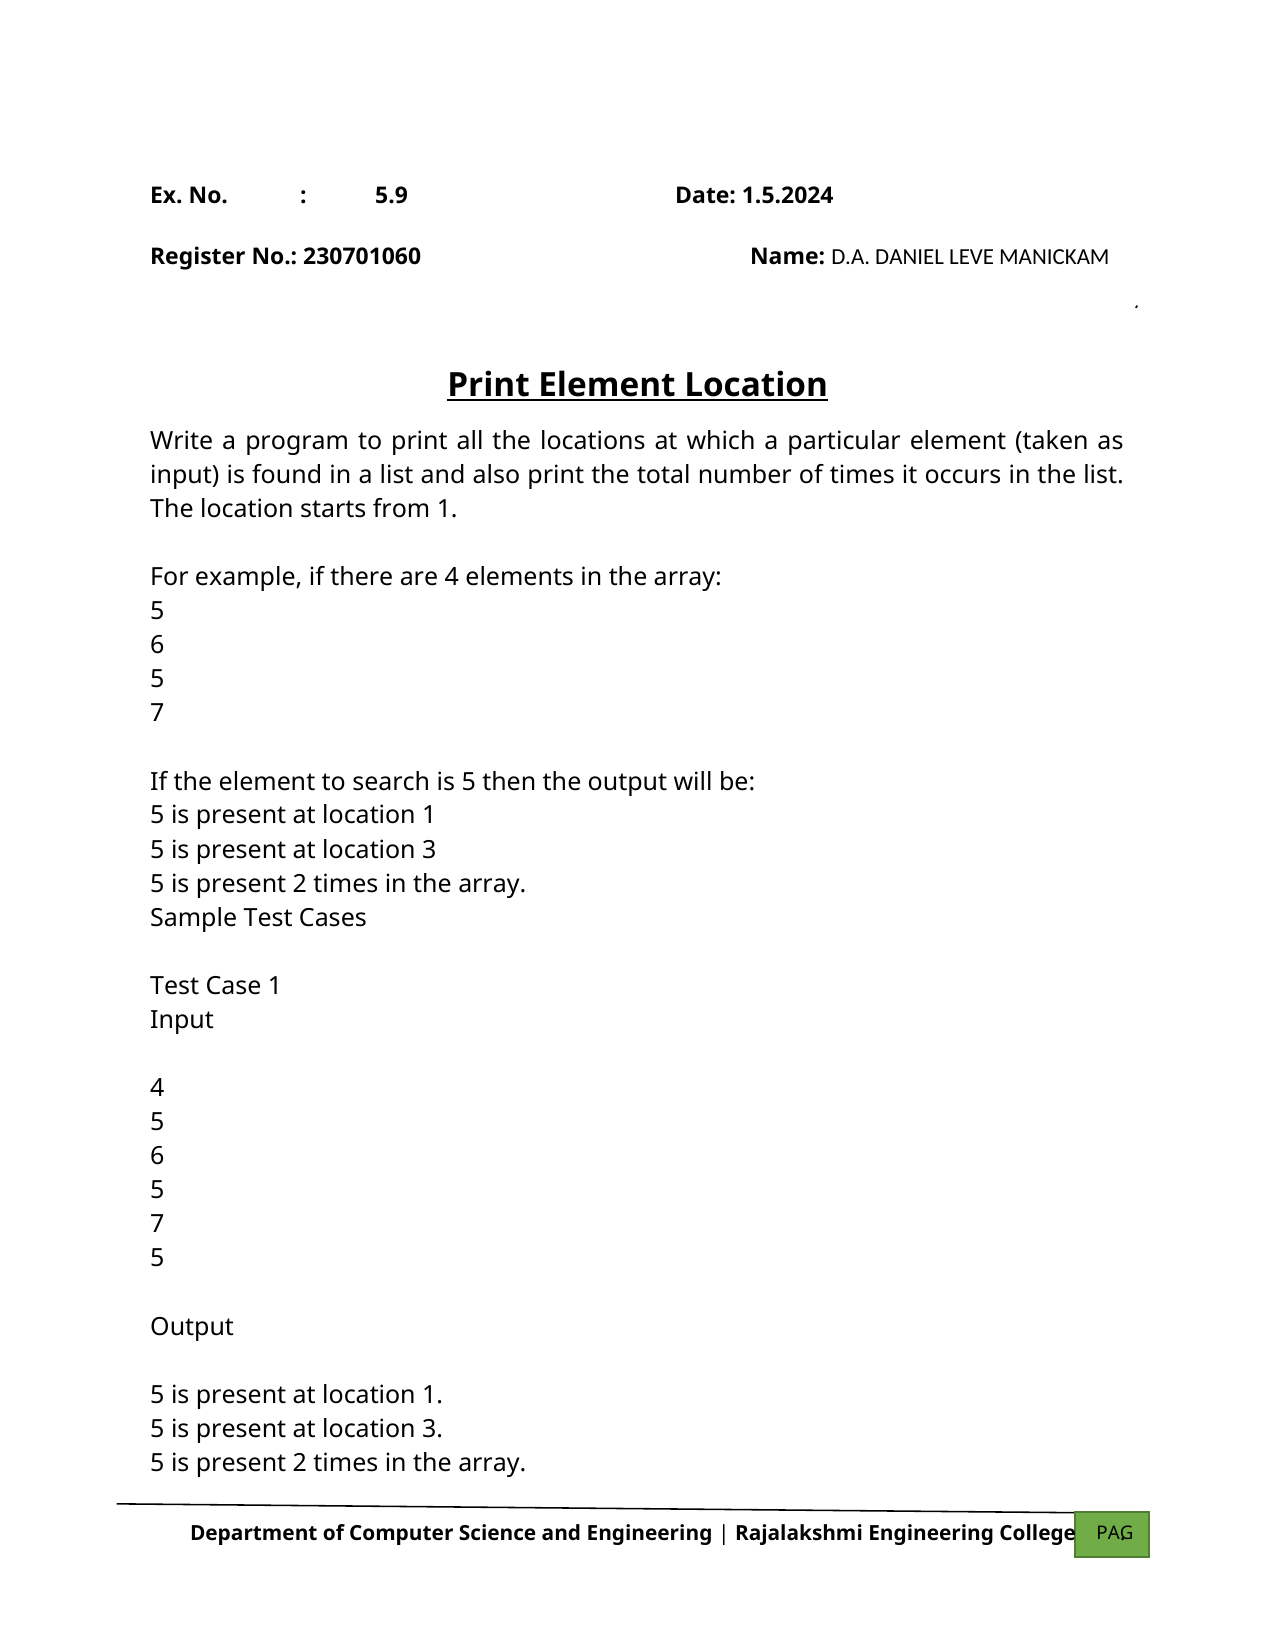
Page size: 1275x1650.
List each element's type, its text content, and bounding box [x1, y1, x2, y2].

text 5 is present 2 times in the array. [150, 865, 1125, 899]
text Input [150, 1002, 1125, 1036]
text 5 [150, 1240, 1125, 1274]
text 5 is present at location 1 [150, 797, 1125, 831]
text Register No.: 230701060 Name: D.A. DANIEL LEVE MANICKAM [150, 239, 1125, 271]
text Test Case 1 [150, 967, 1125, 1002]
text 5 is present at location 3 [150, 831, 1125, 865]
text Output [150, 1308, 1125, 1342]
text Ex. No. : 5.9 Date: 1.5.2024 [150, 179, 1125, 210]
text 5 is present 2 times in the array. [150, 1444, 1125, 1478]
text 7 [150, 695, 1125, 729]
text Write a program to print all the locations at which a particular element (taken as input) is found in a list and also print the total number of times it occurs in the list. The location starts from 1. [150, 422, 1125, 525]
text 5 [150, 1104, 1125, 1138]
text Sample Test Cases [150, 899, 1125, 933]
text 5 is present at location 3. [150, 1410, 1125, 1444]
text For example, if there are 4 elements in the array: [150, 559, 1125, 593]
text If the element to search is 5 then the output will be: [150, 763, 1125, 797]
text 5 [150, 593, 1125, 627]
text 5 [150, 1172, 1125, 1206]
text 4 [150, 1070, 1125, 1104]
text 5 [150, 661, 1125, 695]
text Print Element Location [150, 360, 1125, 406]
text 6 [150, 627, 1125, 661]
text 7 [150, 1206, 1125, 1240]
text 6 [150, 1138, 1125, 1172]
text 5 is present at location 1. [150, 1376, 1125, 1410]
